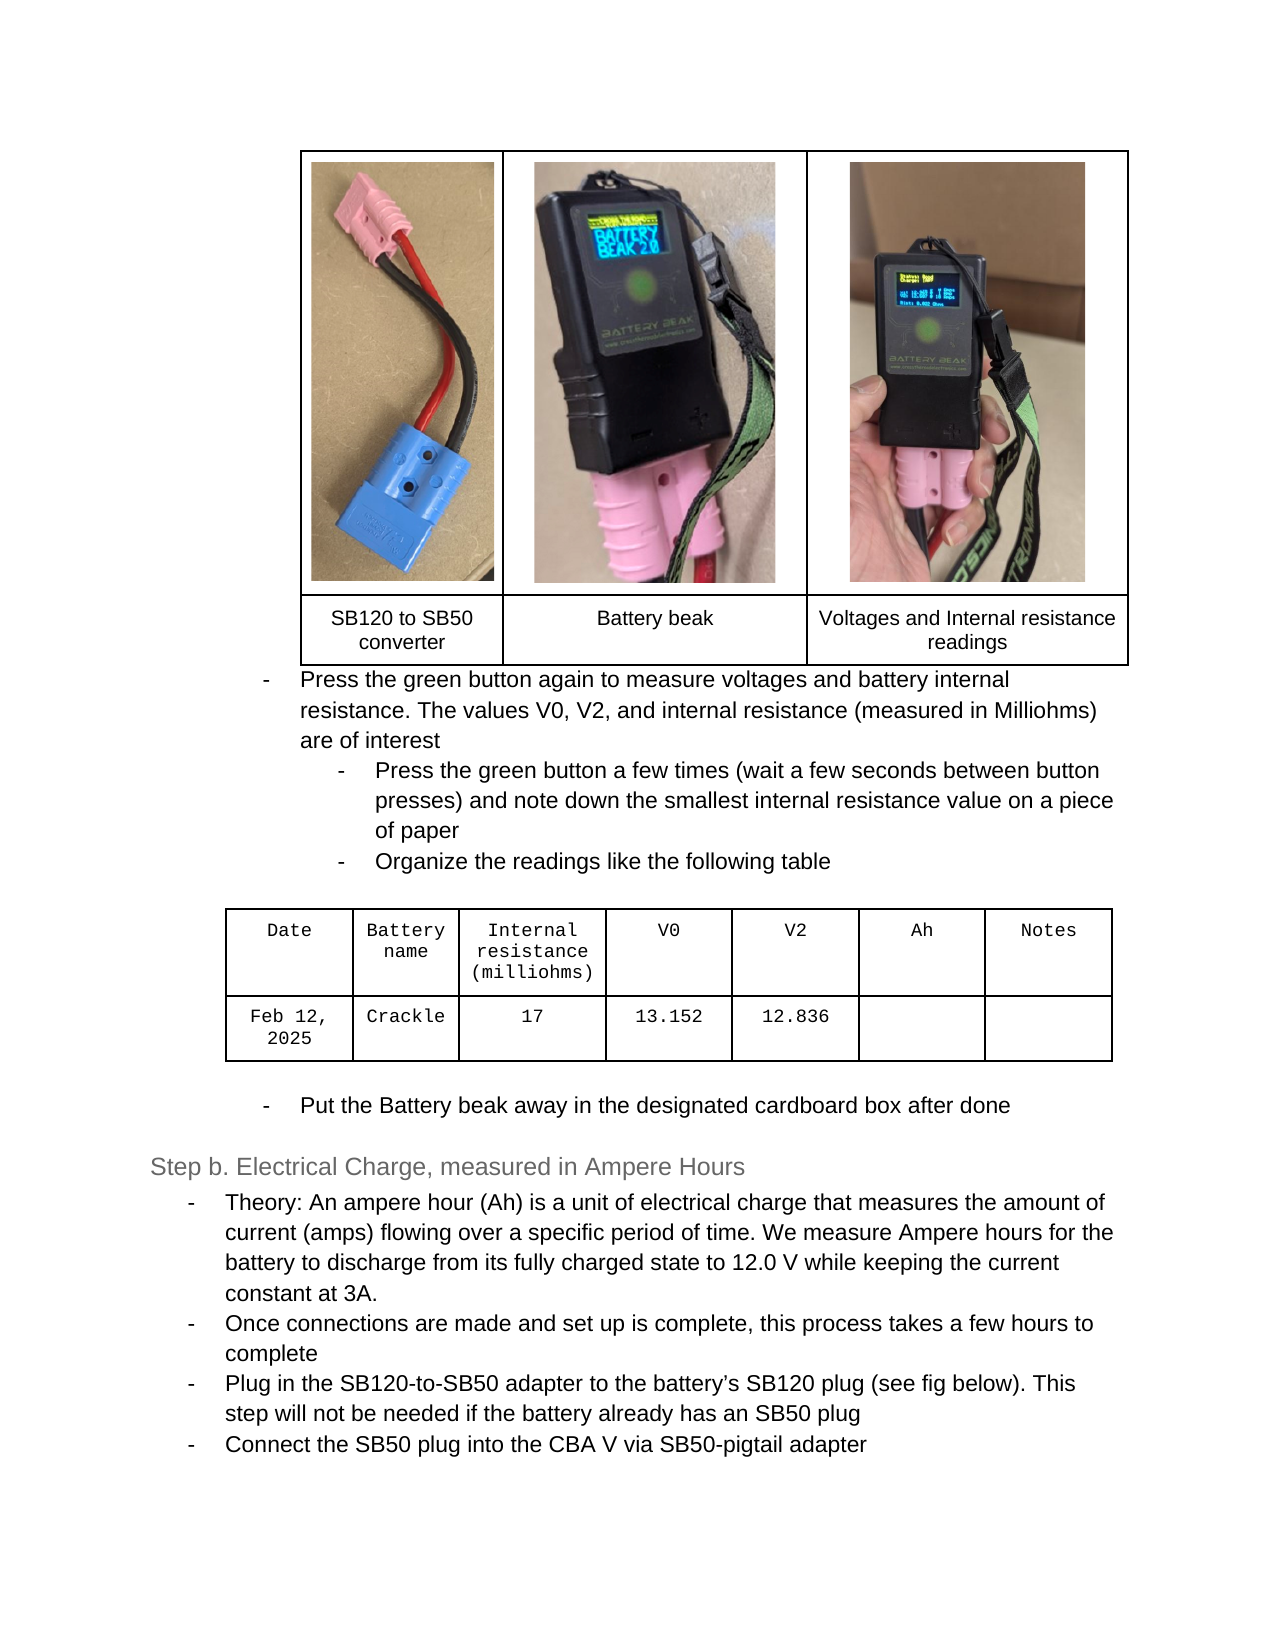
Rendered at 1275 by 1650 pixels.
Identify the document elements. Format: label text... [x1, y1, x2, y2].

table_header Ah [860, 910, 984, 995]
table_header Notes [986, 910, 1111, 995]
picture [534, 162, 776, 583]
table_header Battery name [354, 910, 458, 995]
table_cell [860, 997, 984, 1060]
table_header Internal resistance (milliohms) [460, 910, 605, 995]
list Press the green button again to measure voltages and battery internal resistance. The values V0, V2, and internal resistance (measured in Milliohms) are of interest [262, 666, 1125, 753]
table_header Date [227, 910, 352, 995]
picture [311, 162, 495, 581]
table_cell Feb 12, 2025 [227, 997, 352, 1060]
table_header [504, 152, 806, 593]
table_cell Battery beak [504, 596, 806, 664]
table_cell Voltages and Internal resistance readings [808, 596, 1127, 664]
table_header [808, 152, 1127, 593]
list Connect the SB50 plug into the CBA V via SB50-pigtail adapter [187, 1431, 1125, 1457]
table_header V2 [733, 910, 858, 995]
table_cell 12.836 [733, 997, 858, 1060]
table_cell Crackle [354, 997, 458, 1060]
list Plug in the SB120-to-SB50 adapter to the battery’s SB120 plug (see fig below). This step will not be needed if the battery already has an SB50 plug [187, 1370, 1125, 1427]
list Theory: An ampere hour (Ah) is a unit of electrical charge that measures the amount of current (amps) flowing over a specific period of time. We measure Ampere hours for the battery to discharge from its fully charged state to 12.0 V while keeping the current constant at 3A. [187, 1189, 1125, 1306]
list Put the Battery beak away in the designated cardboard box after done [262, 1092, 1125, 1119]
table_cell 17 [460, 997, 605, 1060]
table_cell [986, 997, 1111, 1060]
list Once connections are made and set up is complete, this process takes a few hours to complete [187, 1310, 1125, 1366]
table_header [302, 152, 502, 593]
picture [849, 162, 1086, 582]
table_cell 13.152 [607, 997, 731, 1060]
subtitle Step b. Electrical Charge, measured in Ampere Hours [150, 1152, 1125, 1181]
list Organize the readings like the following table [337, 848, 1125, 874]
table_header V0 [607, 910, 731, 995]
list Press the green button a few times (wait a few seconds between button presses) and note down the smallest internal resistance value on a piece of paper [337, 757, 1125, 844]
table_cell SB120 to SB50 converter [302, 596, 502, 664]
